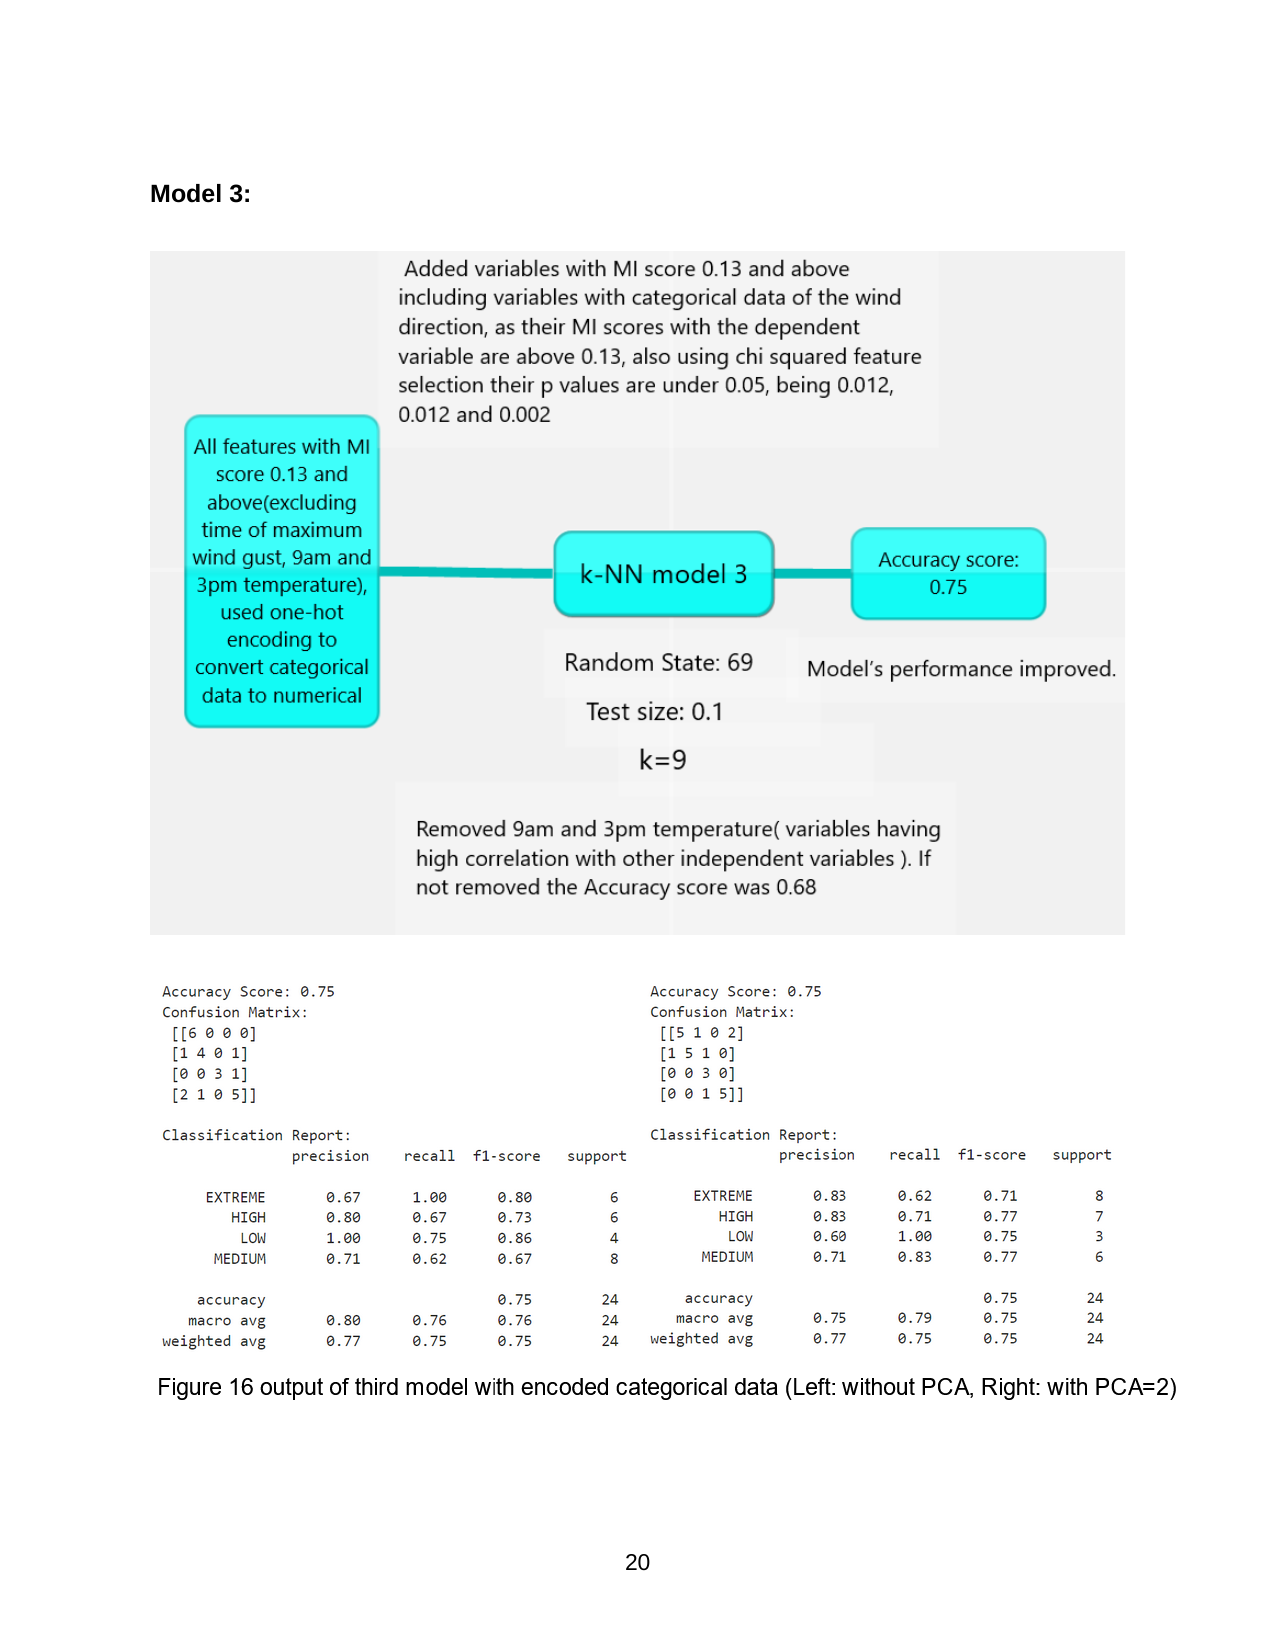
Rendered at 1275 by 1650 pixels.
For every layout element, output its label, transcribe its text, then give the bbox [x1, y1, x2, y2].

picture [150, 251, 1125, 935]
text Model 3: [150, 179, 1125, 208]
picture [150, 977, 1184, 1413]
